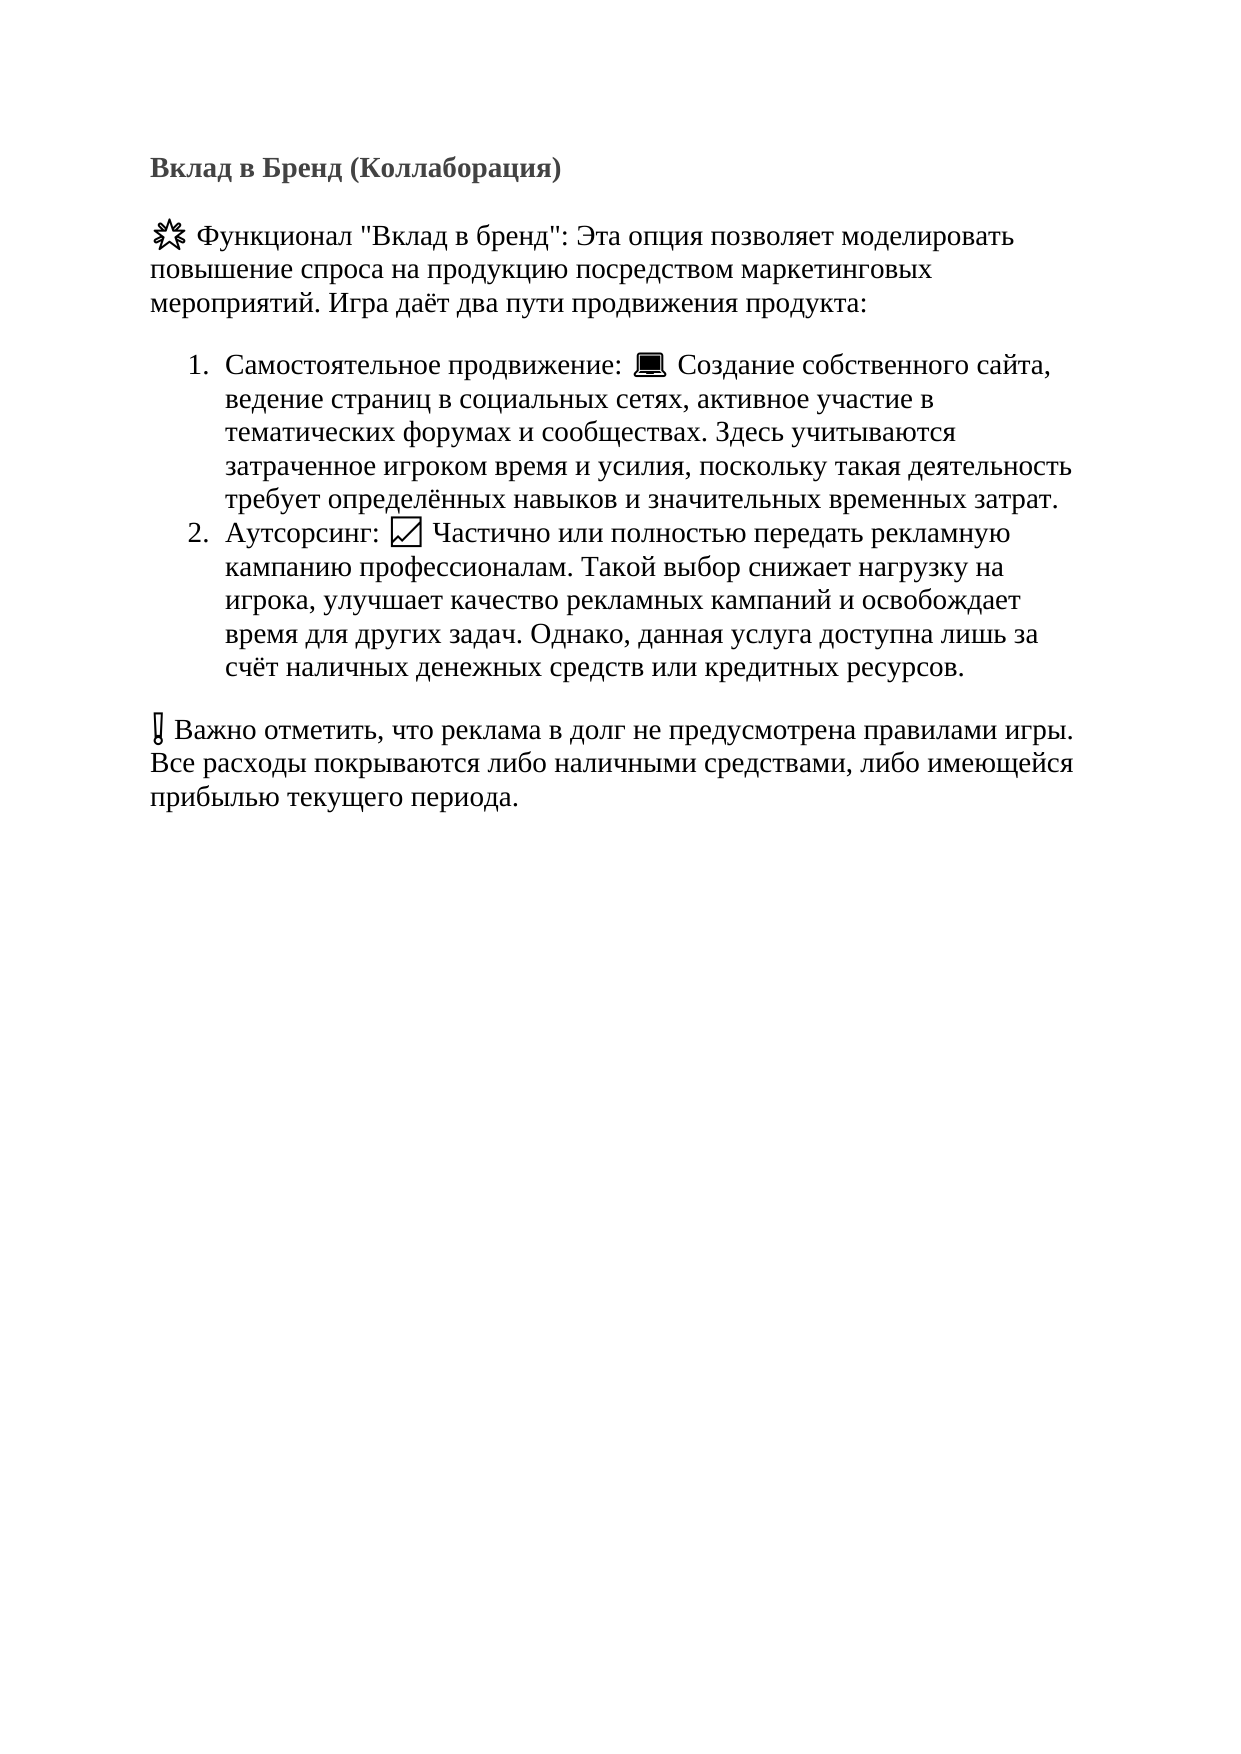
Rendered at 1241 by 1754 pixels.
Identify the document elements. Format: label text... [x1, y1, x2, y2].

text ❗ Важно отметить, что реклама в долг не предусмотрена правилами игры. Все расходы покрываются либо наличными средствами, либо имеющейся прибылью текущего периода. [150, 741, 1090, 842]
subtitle Вклад в Бренд (Коллаборация) [150, 150, 1090, 183]
list Аутсорсинг: 📈 Частично или полностью передать рекламную кампанию профессионалам. Такой выбор снижает нагрузку на игрока, улучшает качество рекламных кампаний и освобождает время для других задач. Однако, данная услуга доступна лишь за счёт наличных денежных средств или кредитных ресурсов. [187, 544, 1090, 712]
text 🌟 Функционал "Вклад в бренд": Эта опция позволяет моделировать повышение спроса на продукцию посредством маркетинговых мероприятий. Игра даёт два пути продвижения продукта: [150, 218, 1090, 318]
list Самостоятельное продвижение: 💻 Создание собственного сайта, ведение страниц в социальных сетях, активное участие в тематических форумах и сообществах. Здесь учитываются затраченное игроком время и усилия, поскольку такая деятельность требует определённых навыков и значительных временных затрат. [187, 347, 1090, 515]
